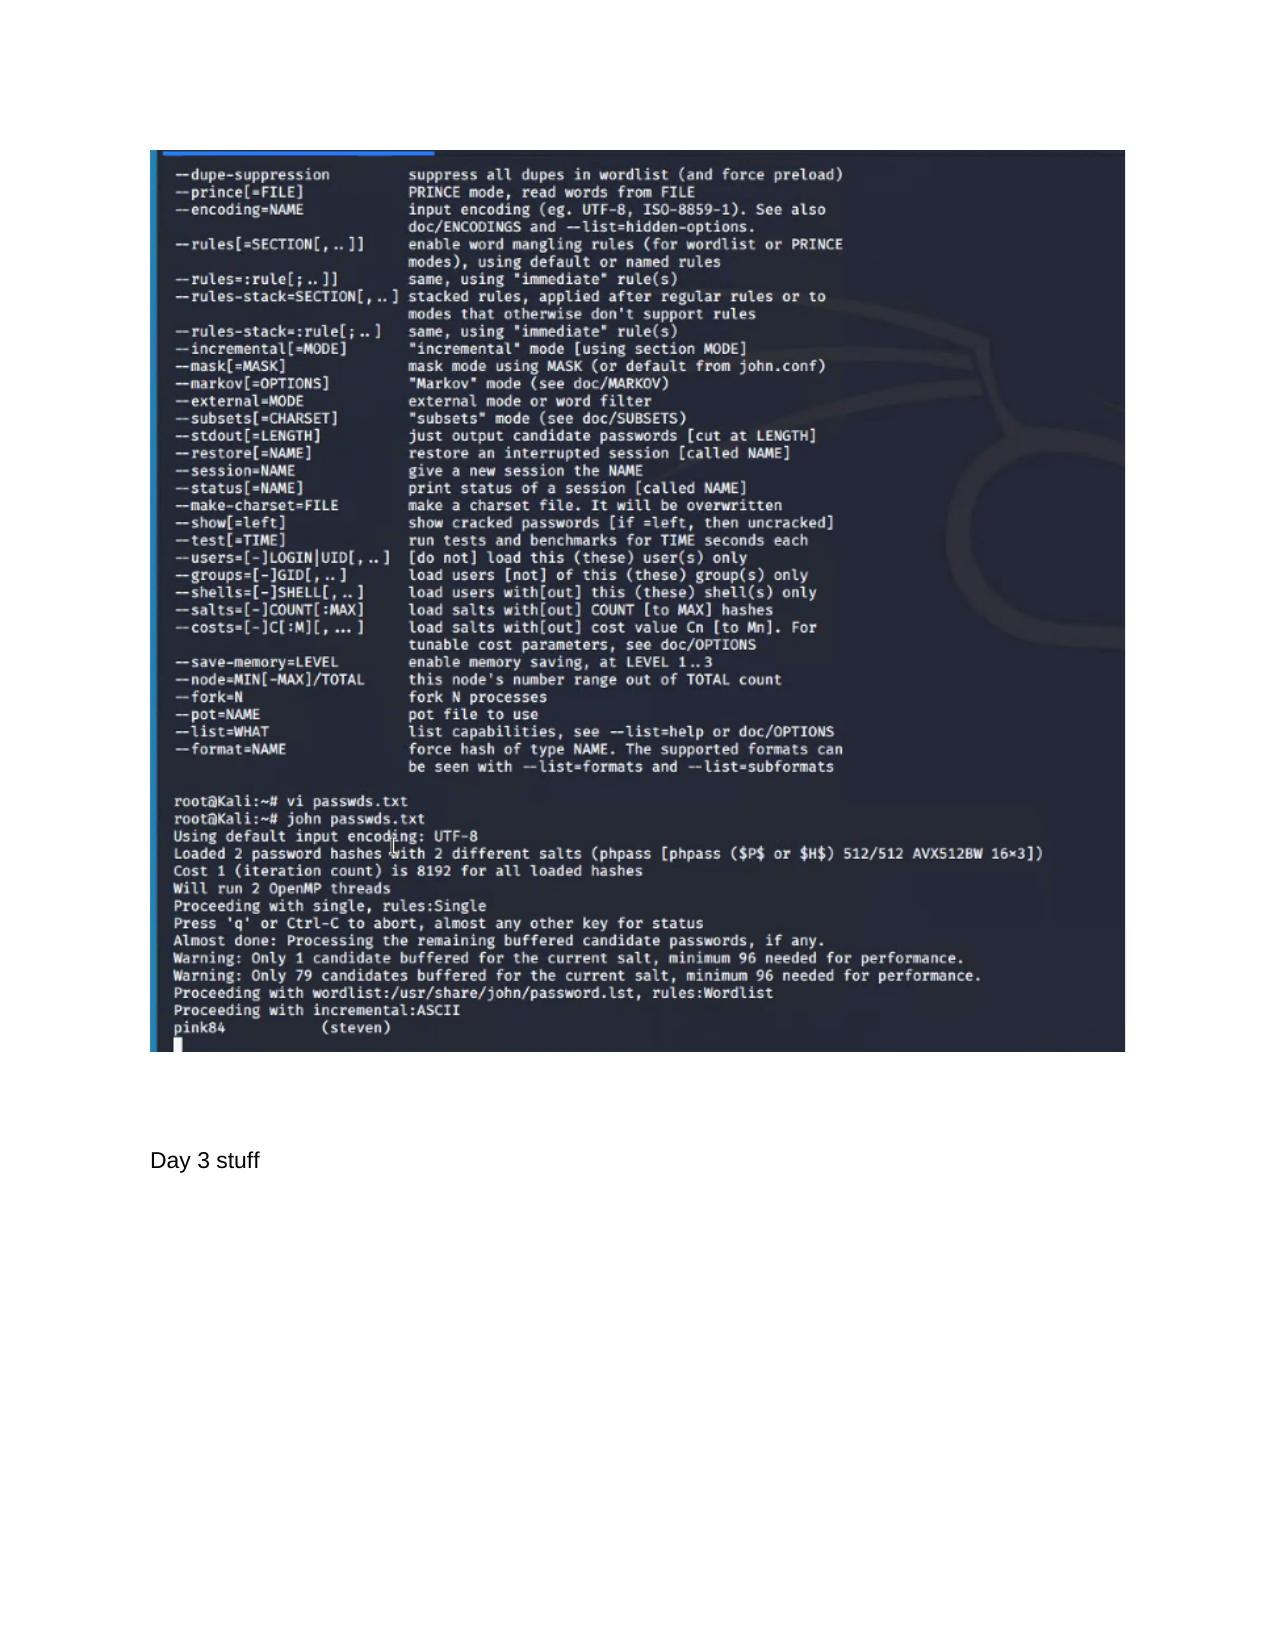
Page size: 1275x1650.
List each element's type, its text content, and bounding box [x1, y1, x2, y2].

picture [150, 150, 1125, 1052]
text Day 3 stuff [150, 1147, 1125, 1173]
